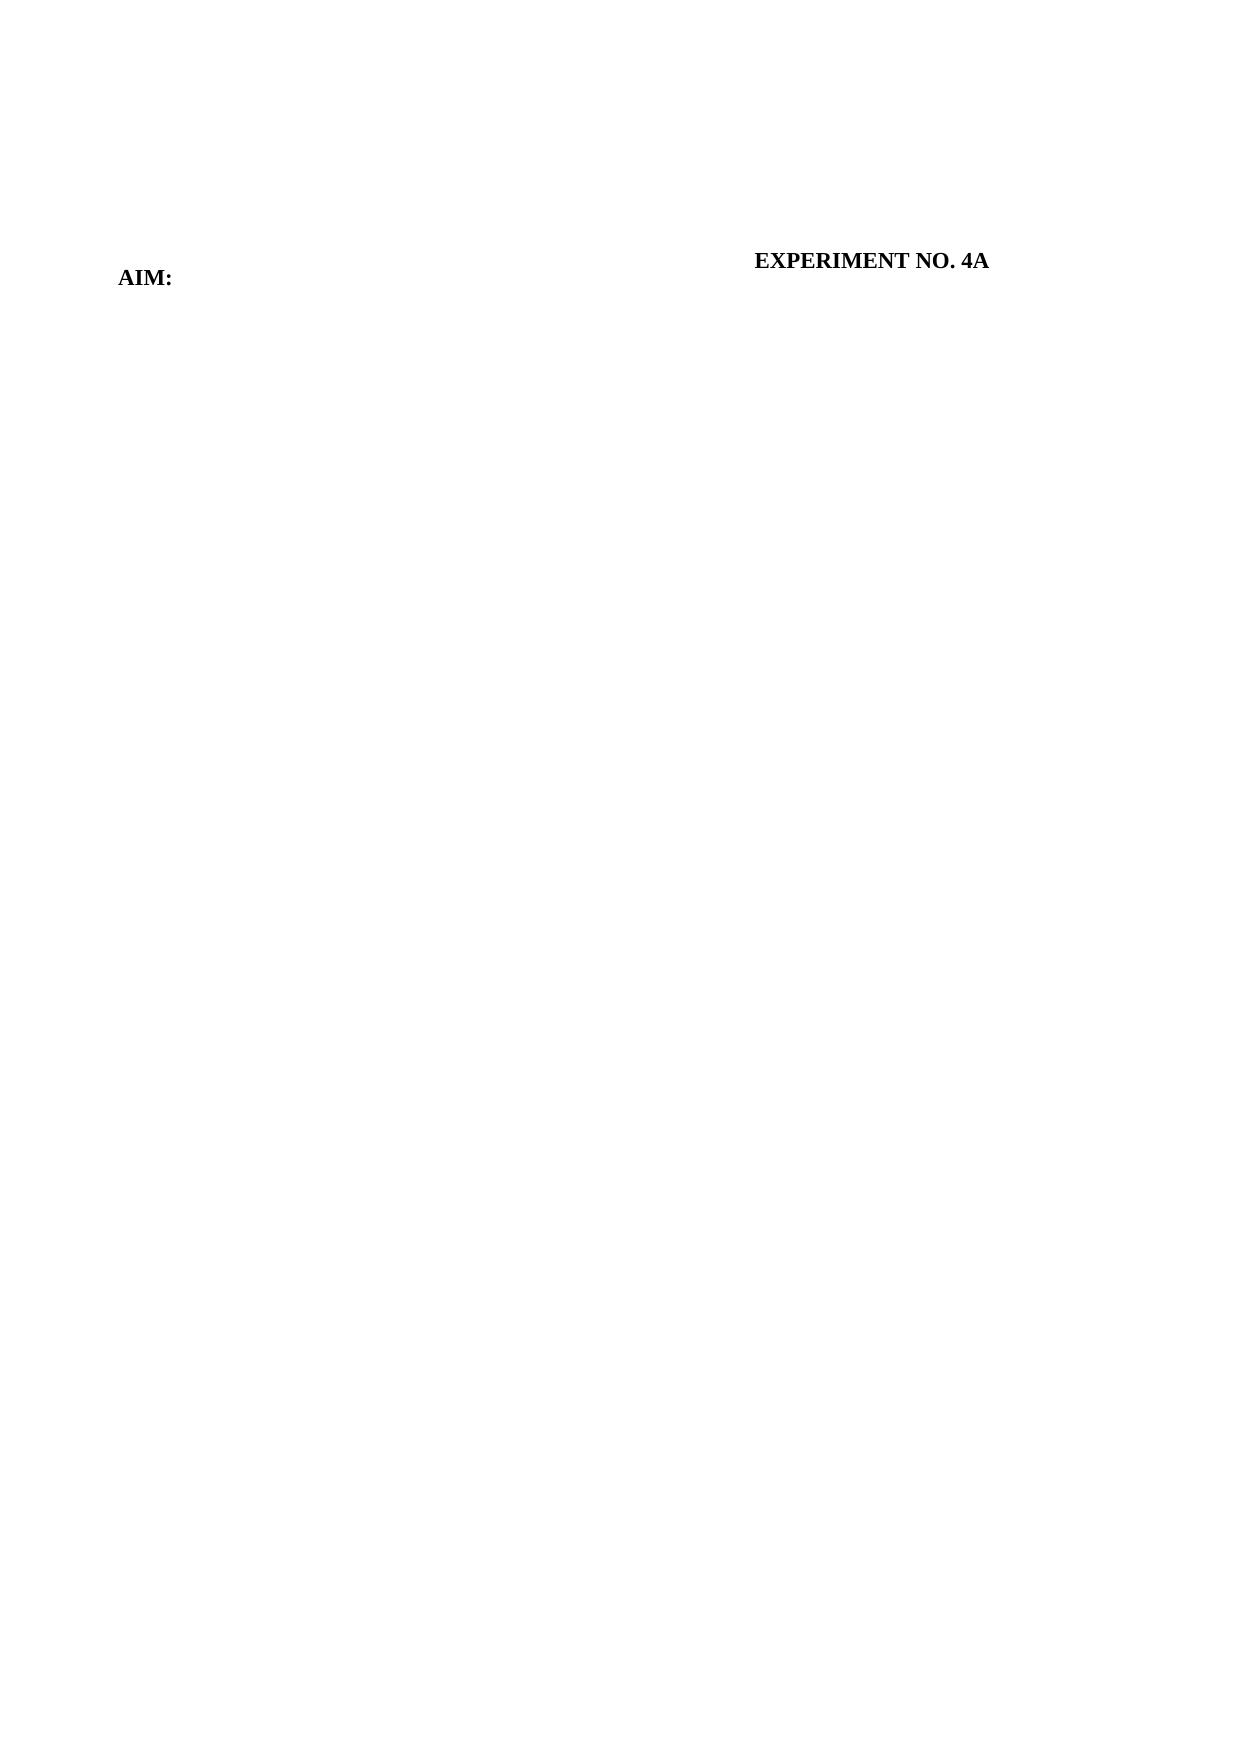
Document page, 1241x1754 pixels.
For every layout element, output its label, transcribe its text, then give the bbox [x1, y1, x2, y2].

subtitle EXPERIMENT NO. 4A [754, 247, 1134, 273]
text AIM: [118, 264, 497, 291]
